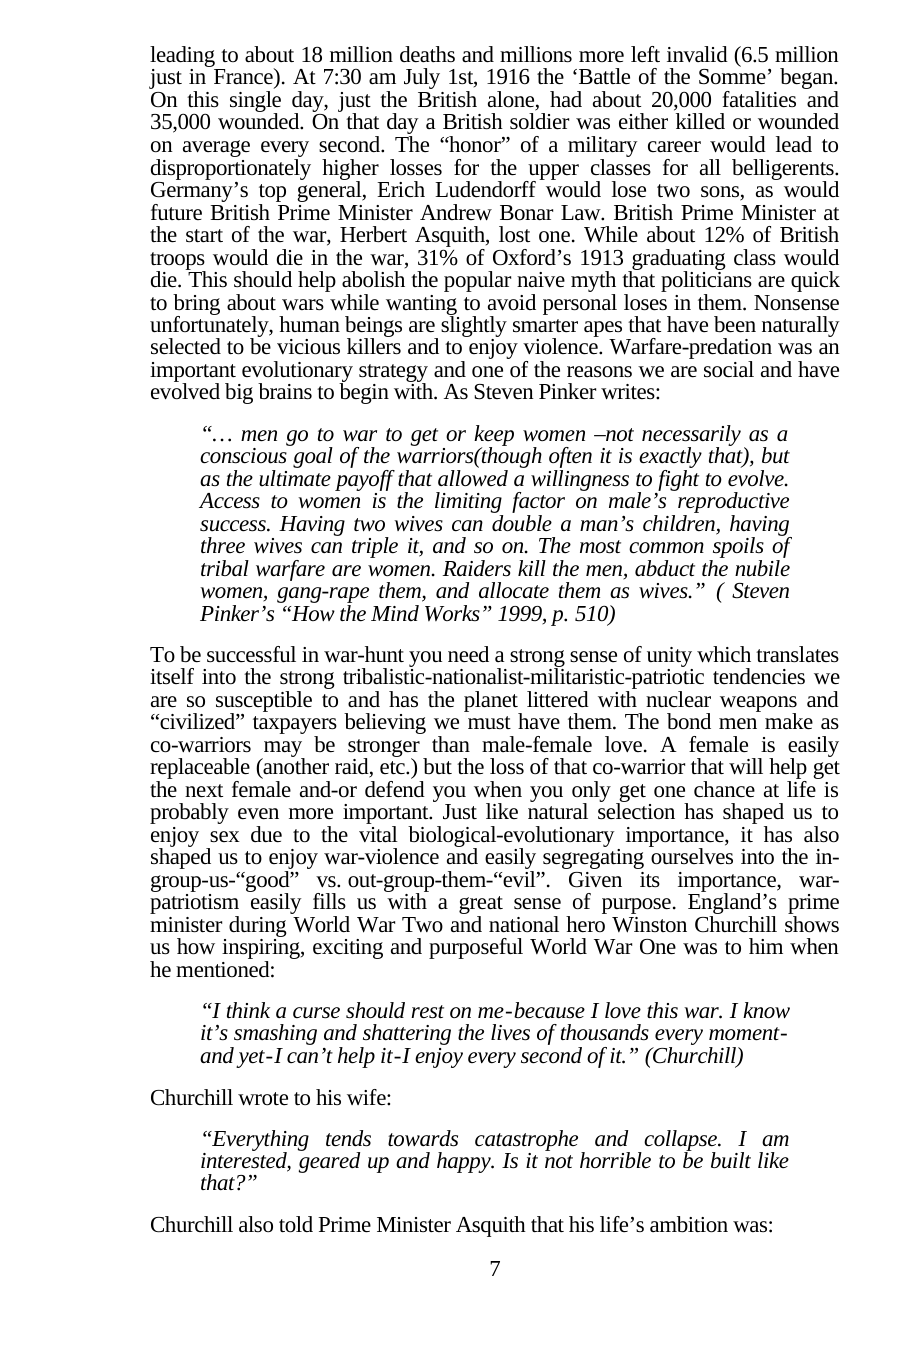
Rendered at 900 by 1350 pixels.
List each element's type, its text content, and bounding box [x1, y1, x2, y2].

text “Everything tends towards catastrophe and collapse. I am interested, geared up and happy. Is it not horrible to be built like that?” [200, 1128, 790, 1196]
text To be successful in war-hunt you need a strong sense of unity which translates itself into the strong tribalistic-nationalist-militaristic-patriotic tendencies we are so susceptible to and has the planet littered with nuclear weapons and “civilized” taxpayers believing we must have them. The bond men make as co-warriors may be stronger than male-female love. A female is easily replaceable (another raid, etc.) but the loss of that co-warrior that will help get the next female and-or defend you when you only get one chance at life is probably even more important. Just like natural selection has shaped us to enjoy sex due to the vital biological-evolutionary importance, it has also shaped us to enjoy war-violence and easily segregating ourselves into the in-group-us-“good” vs. out-group-them-“evil”. Given its importance, war-patriotism easily fills us with a great sense of purpose. England’s prime minister during World War Two and national hero Winston Churchill shows us how inspiring, exciting and purposeful World War One was to him when he mentioned: [150, 645, 840, 982]
text “… men go to war to get or keep women –not necessarily as a conscious goal of the warriors(though often it is exactly that), but as the ultimate payoff that allowed a willingness to fight to evolve. Access to women is the limiting factor on male’s reproductive success. Having two wives can double a man’s children, having three wives can triple it, and so on. The most common spoils of tribal warfare are women. Raiders kill the men, abduct the nubile women, gang-rape them, and allocate them as wives.” ( Steven Pinker’s “How the Mind Works” 1999, p. 510) [200, 424, 790, 626]
text “I think a curse should rest on me - because I love this war. I know it’s smashing and shattering the lives of thousands every moment - and yet - I can’t help it - I enjoy every second of it.” (Churchill) [200, 1001, 790, 1068]
text Churchill wrote to his wife: [150, 1087, 840, 1109]
text Churchill also told Prime Minister Asquith that his life’s ambition was: [150, 1214, 840, 1237]
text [150, 45, 840, 405]
